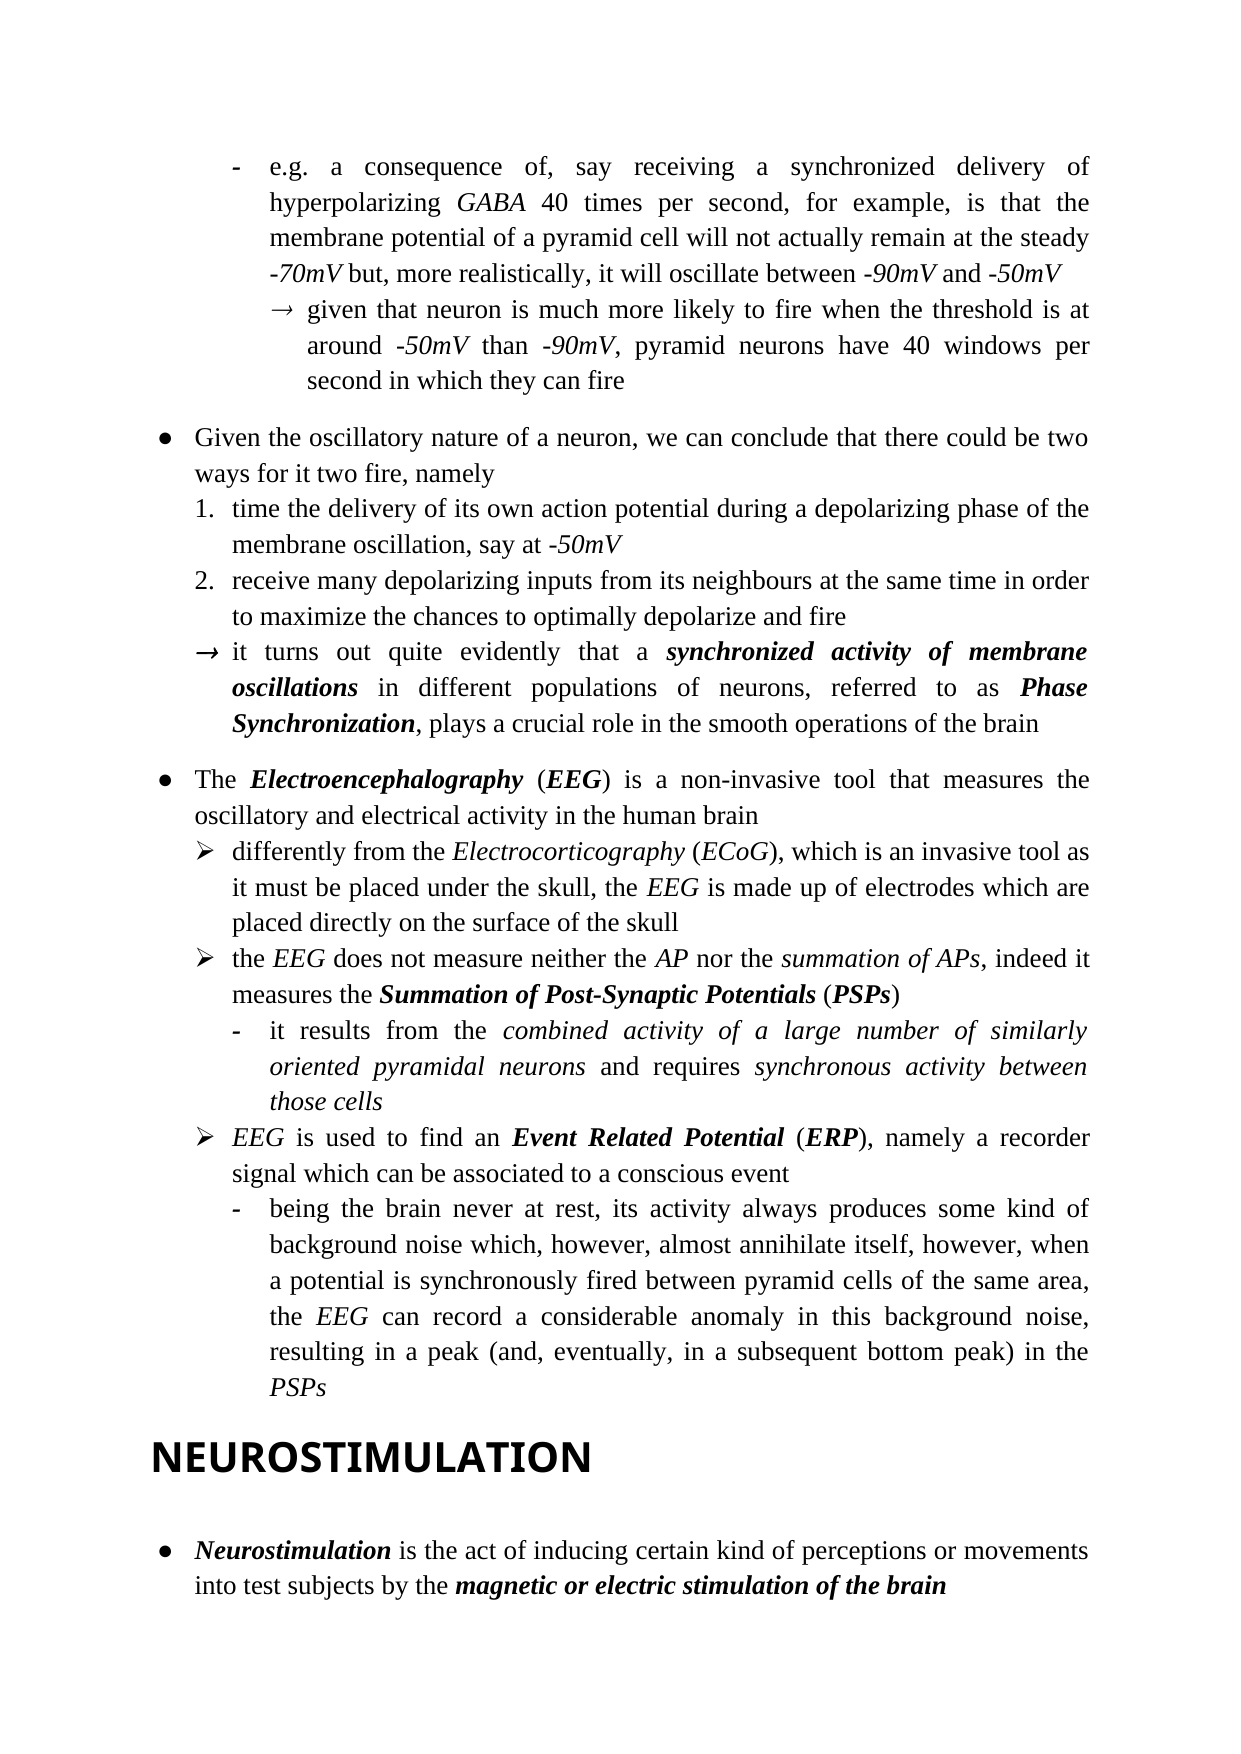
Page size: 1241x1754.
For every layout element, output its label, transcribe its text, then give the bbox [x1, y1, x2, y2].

list being the brain never at rest, its activity always produces some kind of background noise which, however, almost annihilate itself, however, when a potential is synchronously fired between pyramid cells of the same area, the EEG can record a considerable anomaly in this background noise, resulting in a peak (and, eventually, in a subsequent bottom peak) in the PSPs [232, 1193, 1090, 1402]
list Neurostimulation is the act of inducing certain kind of perceptions or movements into test subjects by the magnetic or electric stimulation of the brain [157, 1534, 1090, 1601]
list receive many depolarizing inputs from its neighbours at the same time in order to maximize the chances to optimally depolarize and fire [194, 564, 1090, 631]
list Given the oscillatory nature of a neuron, we can conclude that there could be two ways for it two fire, namely [157, 421, 1090, 488]
list The Electroencephalography (EEG) is a non-invasive tool that measures the oscillatory and electrical activity in the human brain [157, 763, 1090, 830]
list it turns out quite evidently that a synchronized activity of membrane oscillations in different populations of neurons, referred to as Phase Synchronization, plays a crucial role in the smooth operations of the brain [194, 635, 1090, 738]
list it results from the combined activity of a large number of similarly oriented pyramidal neurons and requires synchronous activity between those cells [232, 1014, 1090, 1116]
list differently from the Electrocorticography (ECoG), which is an invasive tool as it must be placed under the skull, the EEG is made up of electrodes which are placed directly on the surface of the skull [194, 835, 1090, 938]
list time the delivery of its own action potential during a depolarizing phase of the membrane oscillation, say at -50mV [194, 492, 1090, 559]
list EEG is used to find an Event Related Potential (ERP), namely a recorder signal which can be associated to a conscious event [194, 1121, 1090, 1188]
list e.g. a consequence of, say receiving a synchronized delivery of hyperpolarizing GABA 40 times per second, for example, is that the membrane potential of a pyramid cell will not actually remain at the steady -70mV but, more realistically, it will oscillate between -90mV and -50mV [232, 150, 1090, 288]
subtitle NEUROSTIMULATION [150, 1428, 1090, 1484]
list the EEG does not measure neither the AP nor the summation of APs, indeed it measures the Summation of Post-Synaptic Potentials (PSPs) [194, 942, 1090, 1009]
list given that neuron is much more likely to fire when the threshold is at around -50mV than -90mV, pyramid neurons have 40 windows per second in which they can fire [269, 293, 1090, 396]
